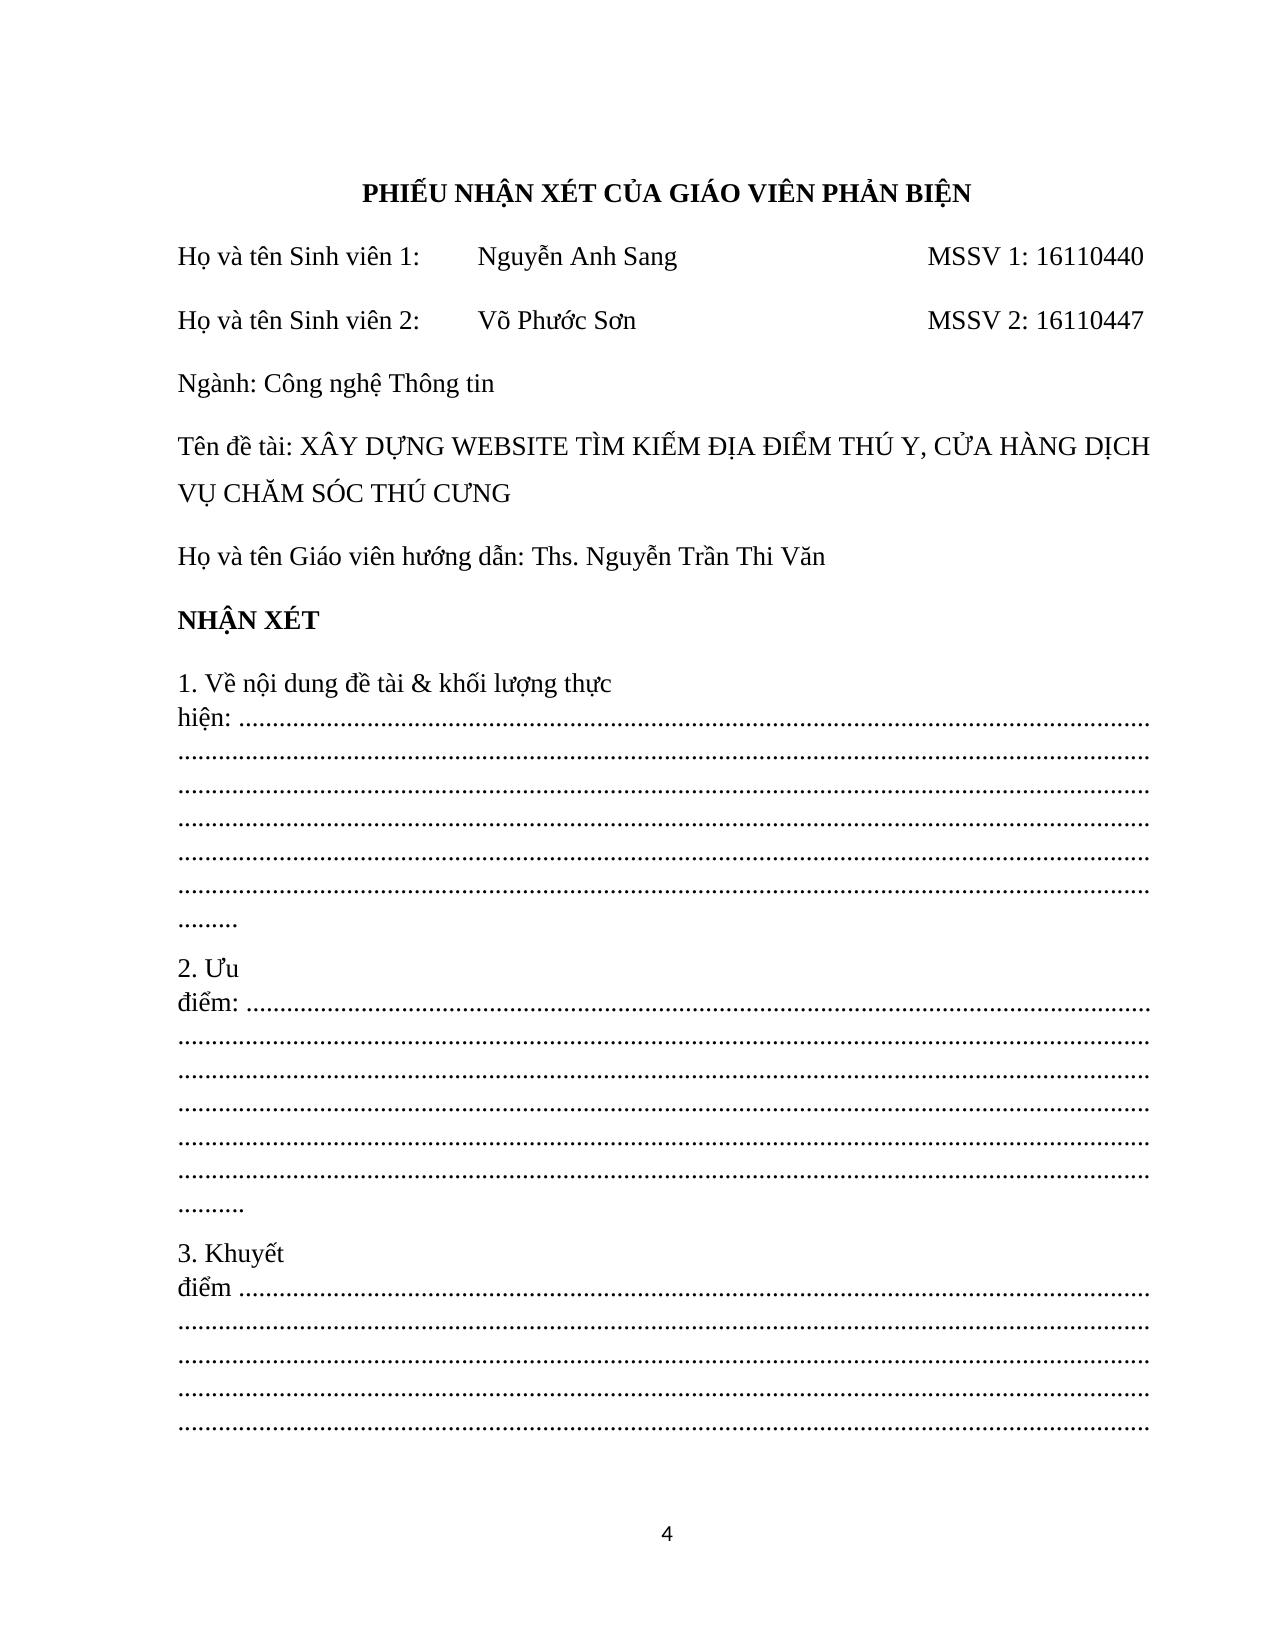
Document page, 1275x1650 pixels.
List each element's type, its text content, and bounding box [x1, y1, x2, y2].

text Họ và tên Sinh viên 1: Nguyễn Anh Sang MSSV 1: 16110440 [177, 241, 1157, 272]
text 1. Về nội dung đề tài & khối lượng thực hiện: ................................................................................................................................................................................................................................................................................................................................................................................................................................................................................................................................................................................................................................................................................................................................................................................................................................................................................................ [177, 667, 1157, 933]
text PHIẾU NHẬN XÉT CỦA GIÁO VIÊN PHẢN BIỆN [177, 177, 1157, 208]
text Ngành: Công nghệ Thông tin [177, 367, 1157, 398]
text Tên đề tài: XÂY DỰNG WEBSITE TÌM KIẾM ĐỊA ĐIỂM THÚ Y, CỬA HÀNG DỊCH VỤ CHĂM SÓC THÚ CƯNG [177, 431, 1157, 508]
text Họ và tên Giáo viên hướng dẫn: Ths. Nguyễn Trần Thi Văn [177, 541, 1157, 572]
text Họ và tên Sinh viên 2: Võ Phước Sơn MSSV 2: 16110447 [177, 304, 1157, 335]
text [177, 1237, 1157, 1436]
text 2. Ưu điểm: ................................................................................................................................................................................................................................................................................................................................................................................................................................................................................................................................................................................................................................................................................................................................................................................................................................................................................................ [177, 952, 1157, 1218]
text NHẬN XÉT [177, 604, 1157, 635]
